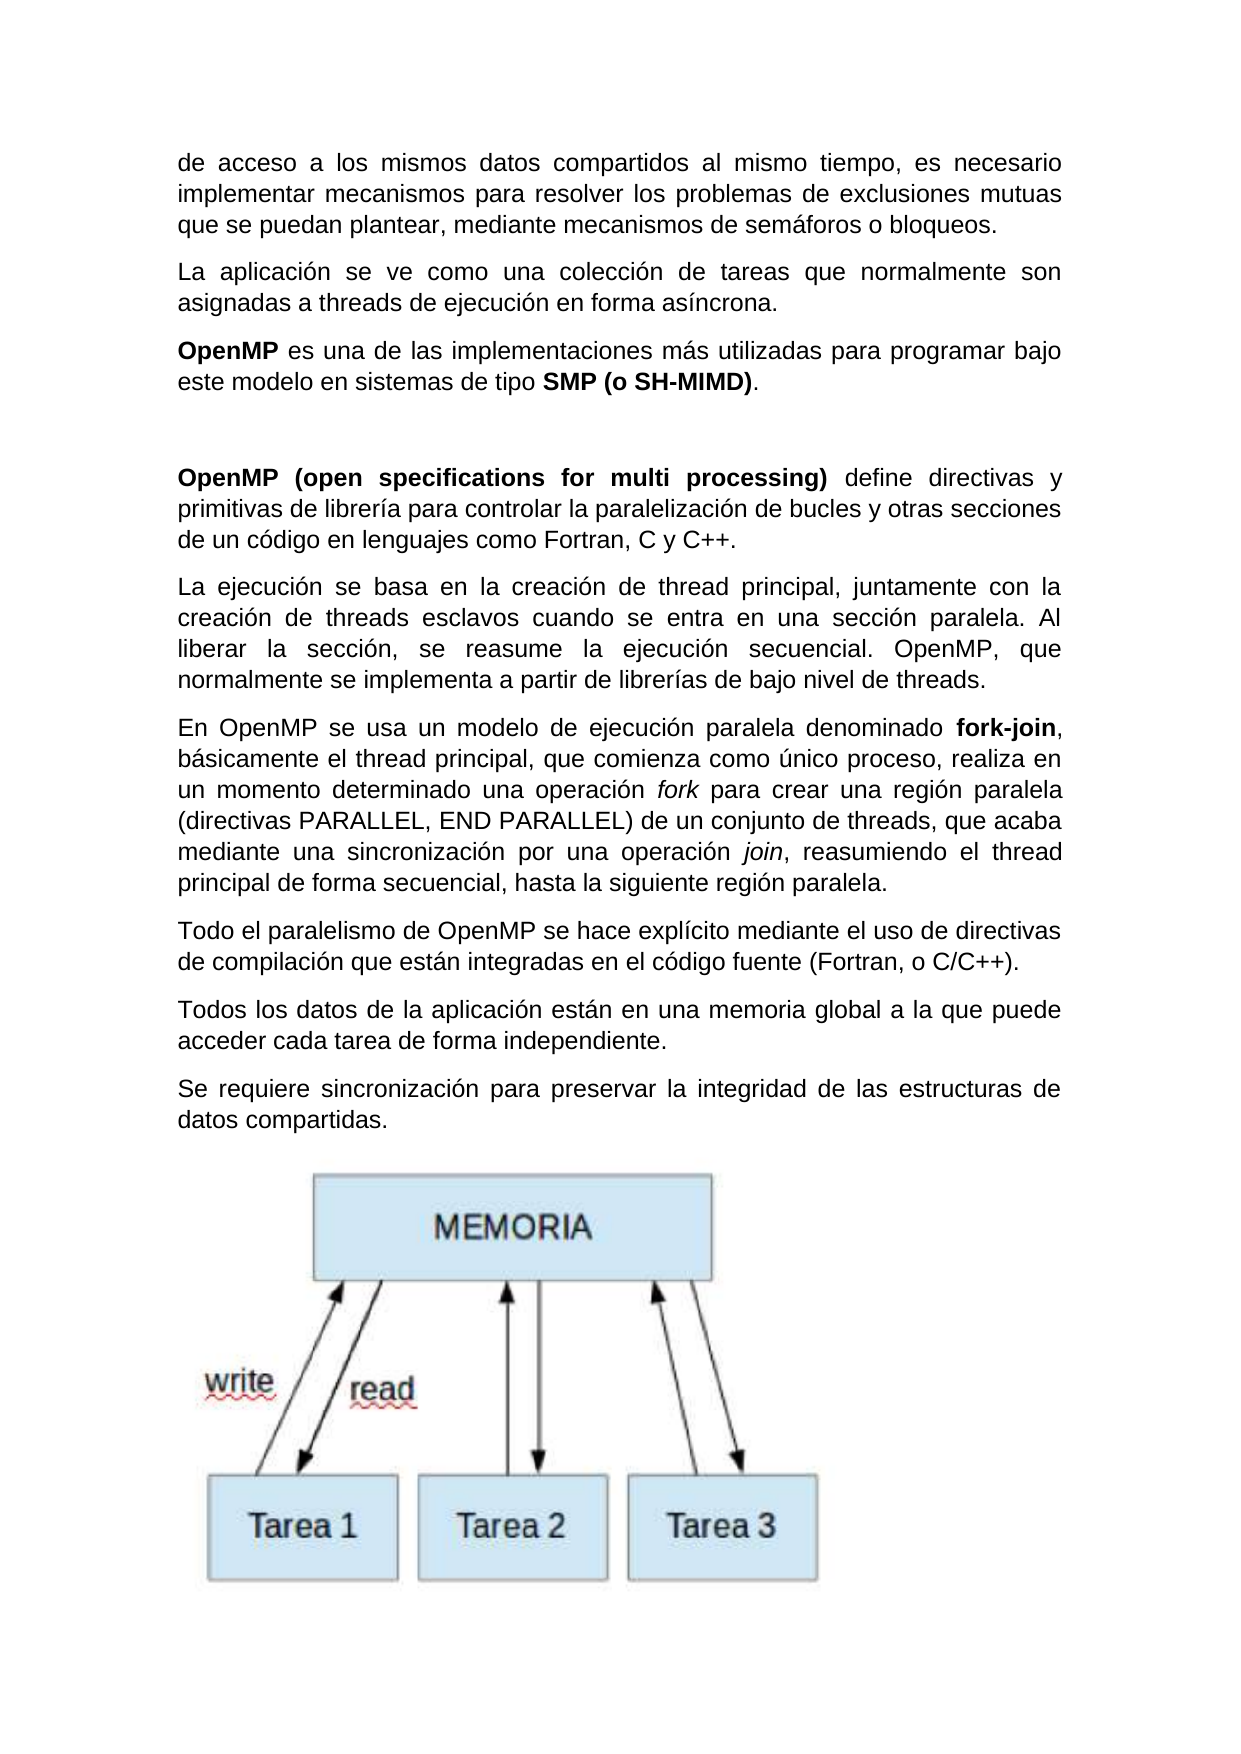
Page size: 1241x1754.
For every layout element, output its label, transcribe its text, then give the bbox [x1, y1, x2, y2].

text OpenMP (open specifications for multi processing) define directivas y primitivas de librería para controlar la paralelización de bucles y otras secciones de un código en lenguajes como Fortran, C y C++. [177, 463, 1063, 553]
text En OpenMP se usa un modelo de ejecución paralela denominado fork-join, básicamente el thread principal, que comienza como único proceso, realiza en un momento determinado una operación fork para crear una región paralela (directivas PARALLEL, END PARALLEL) de un conjunto de threads, que acaba mediante una sincronización por una operación join, reasumiendo el thread principal de forma secuencial, hasta la siguiente región paralela. [177, 713, 1063, 897]
text La aplicación se ve como una colección de tareas que normalmente son asignadas a threads de ejecución en forma asíncrona. [177, 257, 1063, 317]
text Todos los datos de la aplicación están en una memoria global a la que puede acceder cada tarea de forma independiente. [177, 995, 1063, 1055]
text Todo el paralelismo de OpenMP se hace explícito mediante el uso de directivas de compilación que están integradas en el código fuente (Fortran, o C/C++). [177, 916, 1063, 976]
picture [177, 1152, 844, 1598]
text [177, 148, 1063, 238]
text La ejecución se basa en la creación de thread principal, juntamente con la creación de threads esclavos cuando se entra en una sección paralela. Al liberar la sección, se reasume la ejecución secuencial. OpenMP, que normalmente se implementa a partir de librerías de bajo nivel de threads. [177, 572, 1063, 694]
text OpenMP es una de las implementaciones más utilizadas para programar bajo este modelo en sistemas de tipo SMP (o SH-MIMD). [177, 336, 1063, 396]
text Se requiere sincronización para preservar la integridad de las estructuras de datos compartidas. [177, 1074, 1063, 1133]
